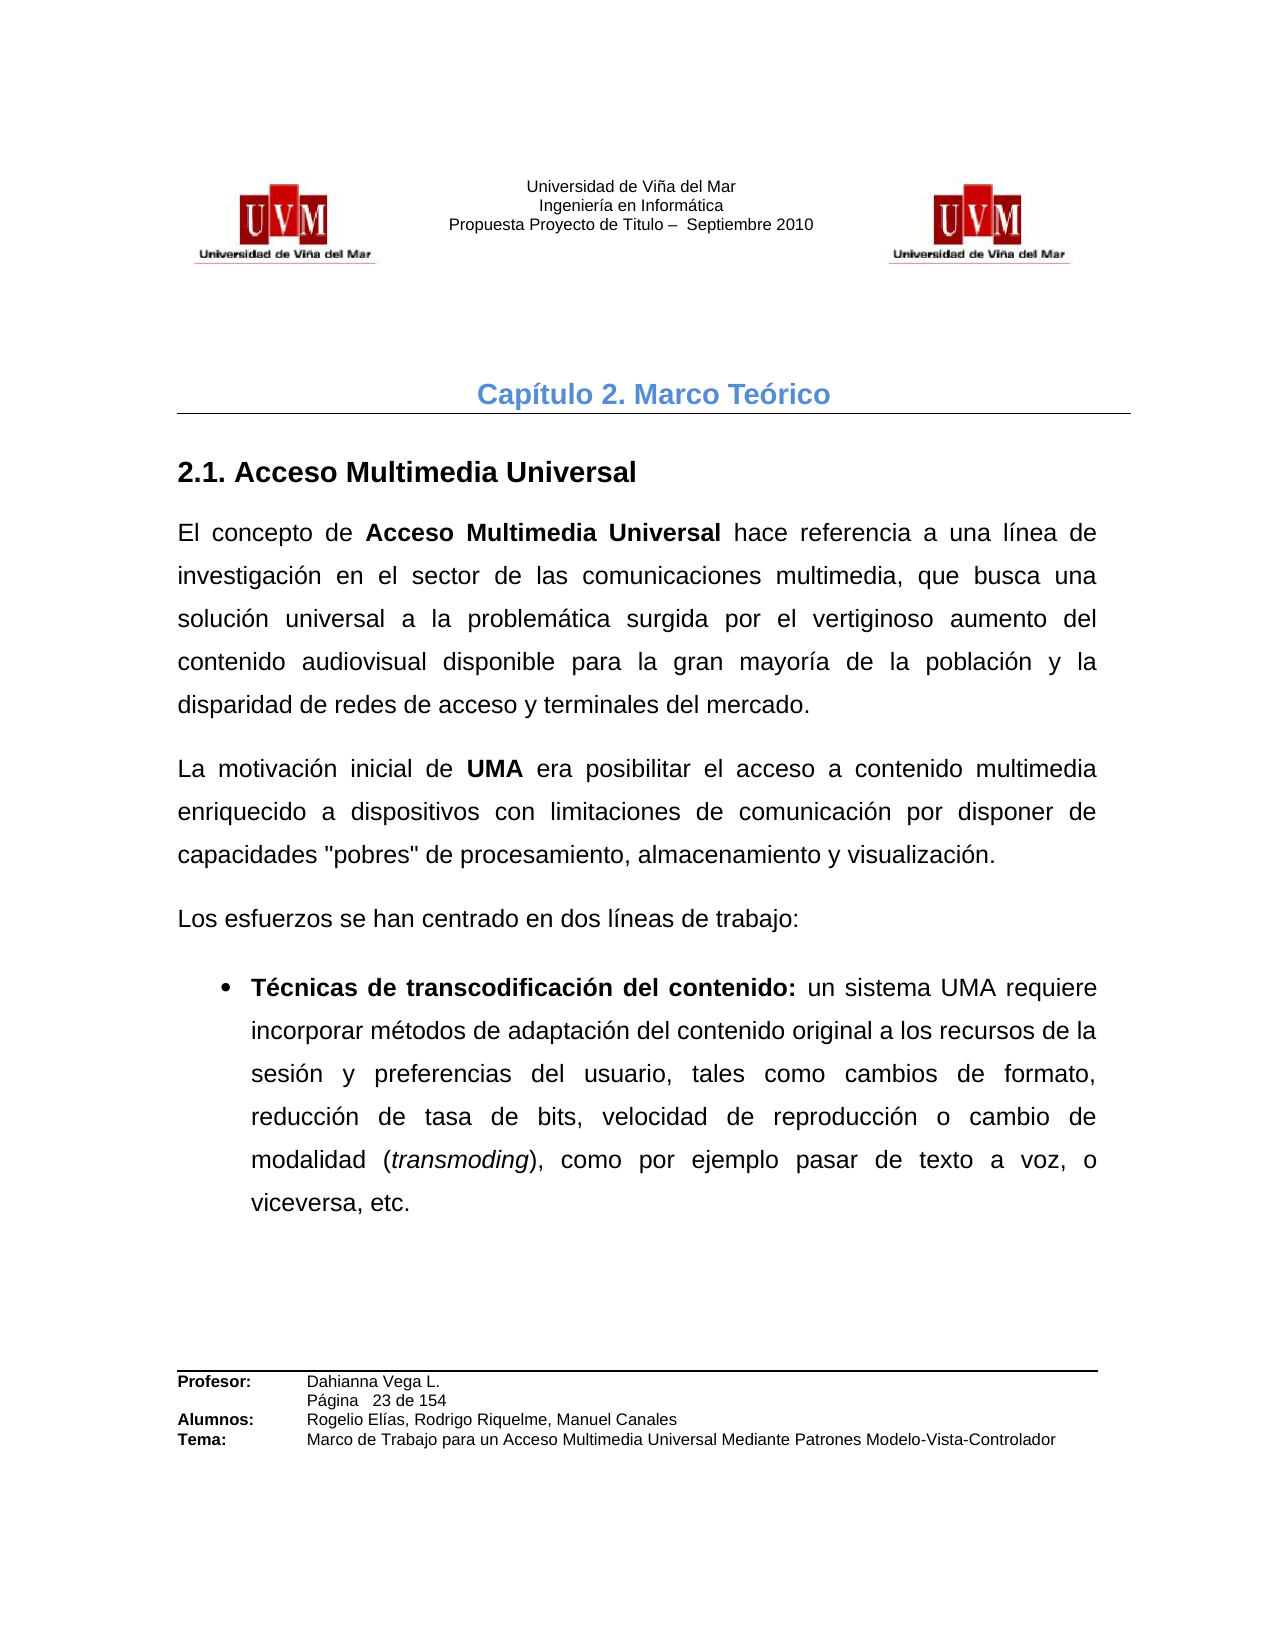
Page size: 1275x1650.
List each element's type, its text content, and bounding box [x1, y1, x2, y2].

picture [177, 176, 390, 267]
subtitle 2.1. Acceso Multimedia Universal [177, 455, 1098, 488]
text La motivación inicial de UMA era posibilitar el acceso a contenido multimedia enriquecido a dispositivos con limitaciones de comunicación por disponer de capacidades "pobres" de procesamiento, almacenamiento y visualización. [177, 754, 1098, 869]
text El concepto de Acceso Multimedia Universal hace referencia a una línea de investigación en el sector de las comunicaciones multimedia, que busca una solución universal a la problemática surgida por el vertiginoso aumento del contenido audiovisual disponible para la gran mayoría de la población y la disparidad de redes de acceso y terminales del mercado. [177, 518, 1098, 719]
table_header Capítulo 2. Marco Teórico [171, 346, 1136, 442]
list Técnicas de transcodificación del contenido: un sistema UMA requiere incorporar métodos de adaptación del contenido original a los recursos de la sesión y preferencias del usuario, tales como cambios de formato, reducción de tasa de bits, velocidad de reproducción o cambio de modalidad (transmoding), como por ejemplo pasar de texto a voz, o viceversa, etc. [221, 972, 1098, 1217]
picture [871, 176, 1084, 267]
text Los esfuerzos se han centrado en dos líneas de trabajo: [177, 904, 1098, 933]
